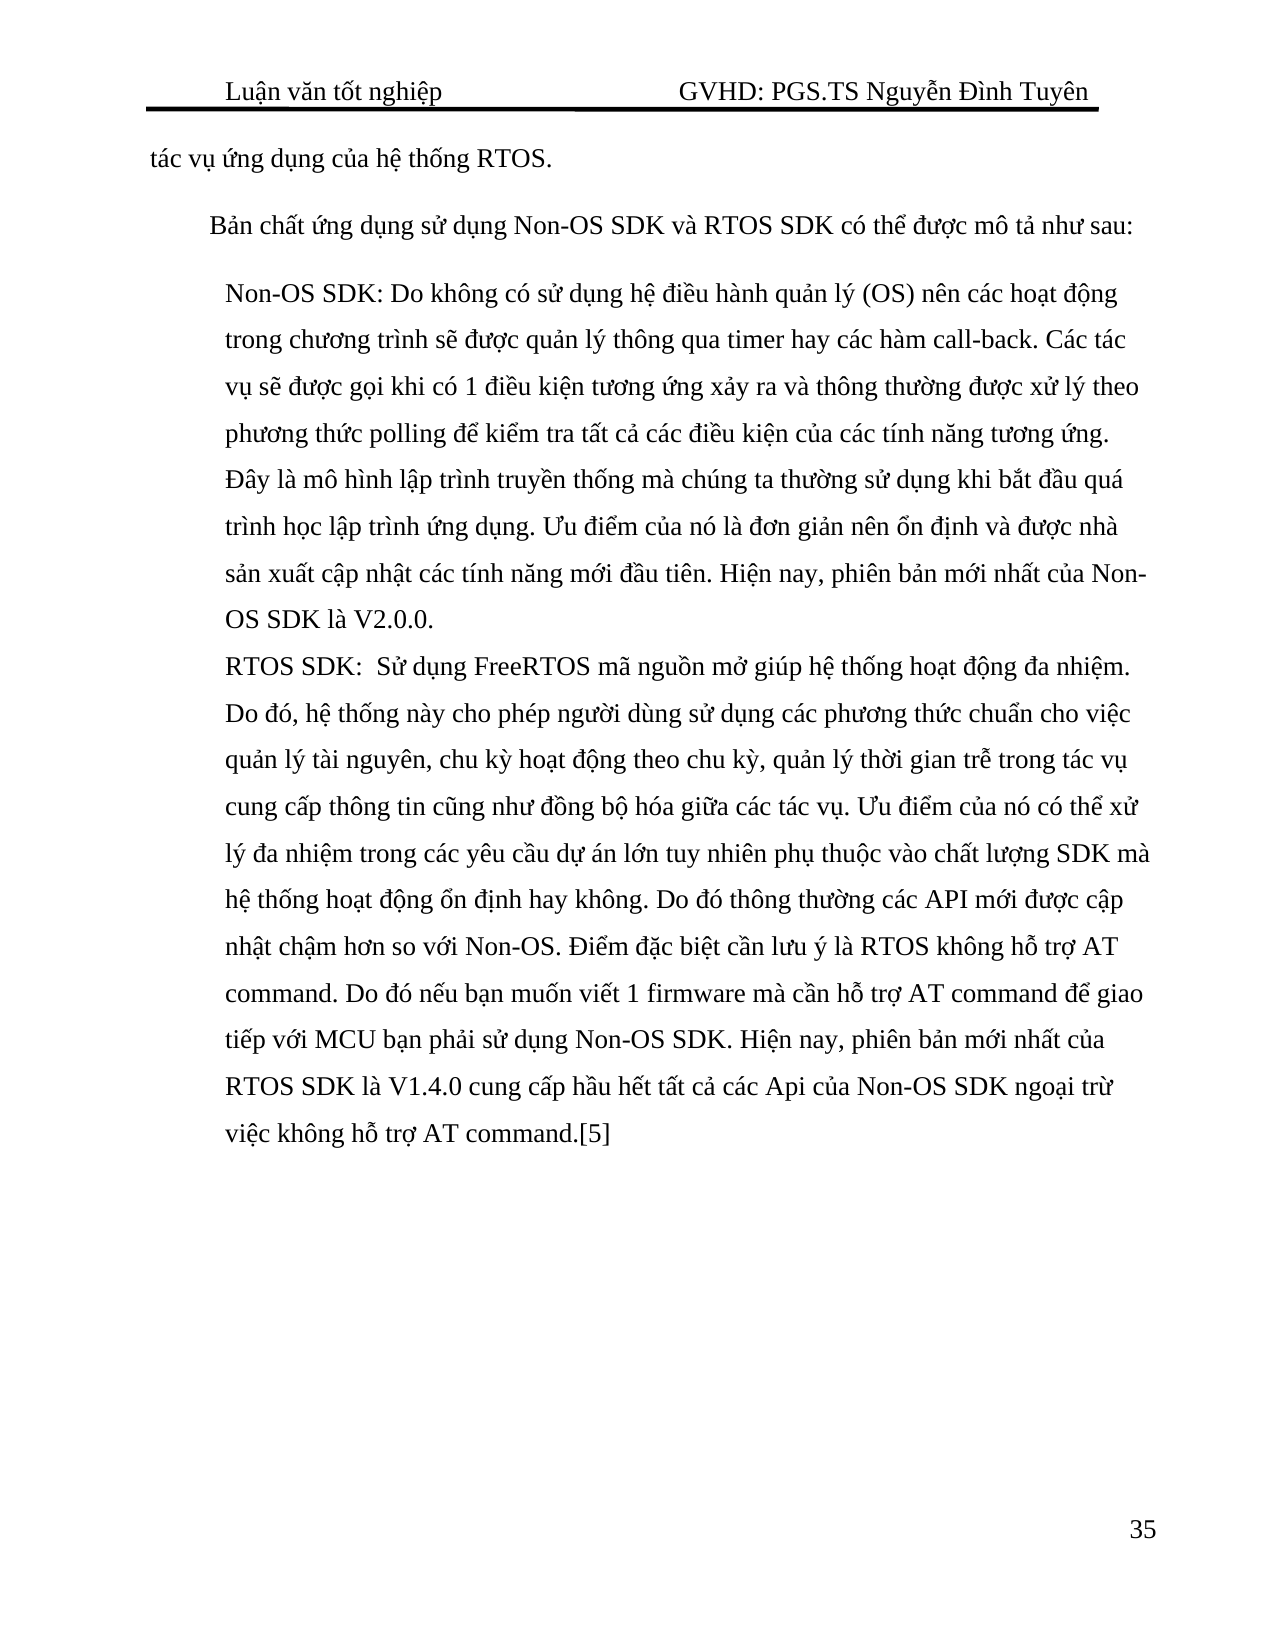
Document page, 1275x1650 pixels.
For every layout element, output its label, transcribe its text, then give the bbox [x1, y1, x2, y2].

text Bản chất ứng dụng sử dụng Non-OS SDK và RTOS SDK có thể được mô tả như sau: [150, 209, 1156, 240]
list RTOS SDK: Sử dụng FreeRTOS mã nguồn mở giúp hệ thống hoạt động đa nhiệm. Do đó, hệ thống này cho phép người dùng sử dụng các phương thức chuẩn cho việc quản lý tài nguyên, chu kỳ hoạt động theo chu kỳ, quản lý thời gian trễ trong tác vụ cung cấp thông tin cũng như đồng bộ hóa giữa các tác vụ. Ưu điểm của nó có thể xử lý đa nhiệm trong các yêu cầu dự án lớn tuy nhiên phụ thuộc vào chất lượng SDK mà hệ thống hoạt động ổn định hay không. Do đó thông thường các API mới được cập nhật chậm hơn so với Non-OS. Điểm đặc biệt cần lưu ý là RTOS không hỗ trợ AT command. Do đó nếu bạn muốn viết 1 firmware mà cần hỗ trợ AT command để giao tiếp với MCU bạn phải sử dụng Non-OS SDK. Hiện nay, phiên bản mới nhất của RTOS SDK là V1.4.0 cung cấp hầu hết tất cả các Api của Non-OS SDK ngoại trừ việc không hỗ trợ AT command.[5] [225, 650, 1156, 1148]
list Non-OS SDK: Do không có sử dụng hệ điều hành quản lý (OS) nên các hoạt động trong chương trình sẽ được quản lý thông qua timer hay các hàm call-back. Các tác vụ sẽ được gọi khi có 1 điều kiện tương ứng xảy ra và thông thường được xử lý theo phương thức polling để kiểm tra tất cả các điều kiện của các tính năng tương ứng. Đây là mô hình lập trình truyền thống mà chúng ta thường sử dụng khi bắt đầu quá trình học lập trình ứng dụng. Ưu điểm của nó là đơn giản nên ổn định và được nhà sản xuất cập nhật các tính năng mới đầu tiên. Hiện nay, phiên bản mới nhất của Non-OS SDK là V2.0.0. [225, 277, 1156, 634]
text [150, 142, 1156, 173]
